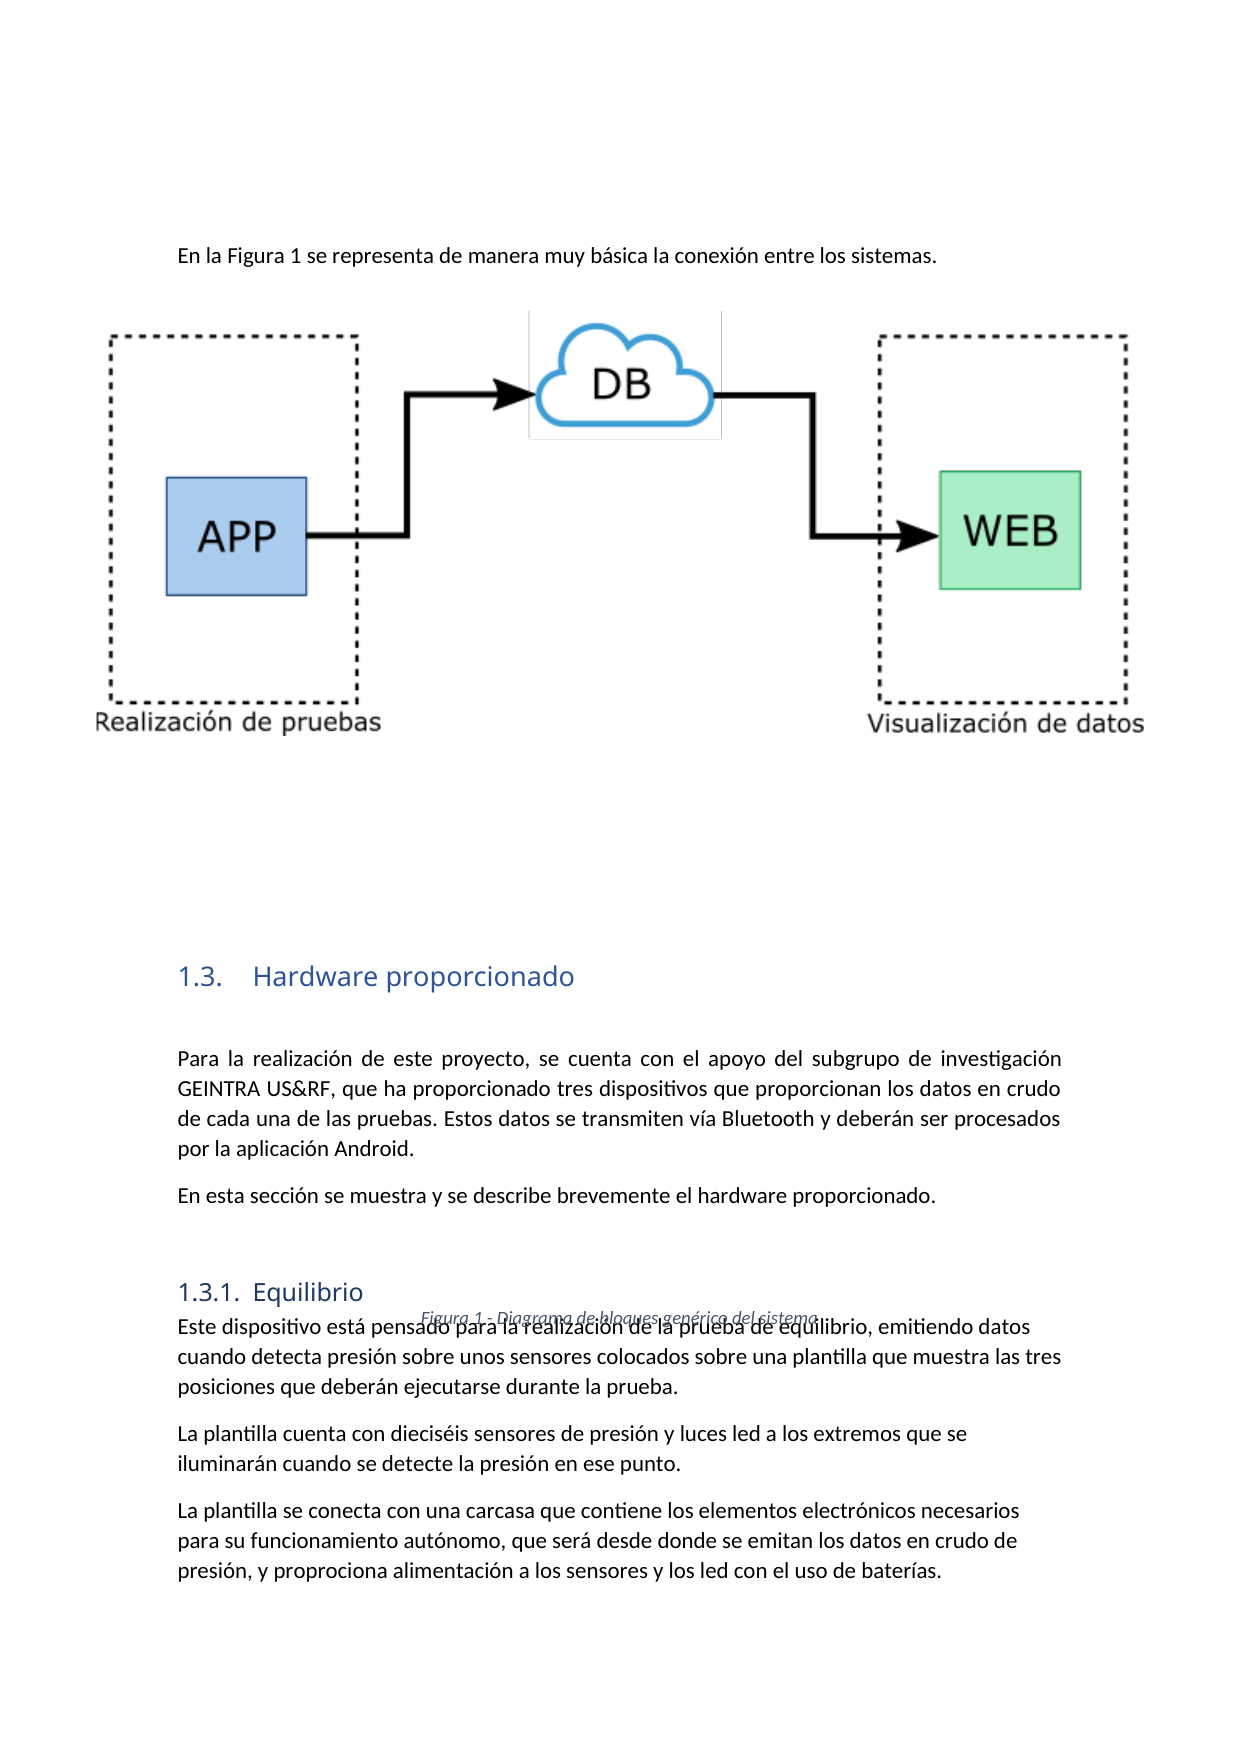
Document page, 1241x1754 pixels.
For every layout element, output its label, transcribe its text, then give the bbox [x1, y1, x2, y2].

text Este dispositivo está pensado para la realización de la prueba de equilibrio, emitiendo datos cuando detecta presión sobre unos sensores colocados sobre una plantilla que muestra las tres posiciones que deberán ejecutarse durante la prueba. [177, 1312, 1063, 1400]
subtitle Hardware proporcionado [177, 957, 1063, 994]
text En la Figura 1 se representa de manera muy básica la conexión entre los sistemas. [177, 241, 1063, 269]
text Para la realización de este proyecto, se cuenta con el apoyo del subgrupo de investigación GEINTRA US&RF, que ha proporcionado tres dispositivos que proporcionan los datos en crudo de cada una de las pruebas. Estos datos se transmiten vía Bluetooth y deberán ser procesados por la aplicación Android. [177, 1044, 1063, 1162]
subtitle Equilibrio [177, 1275, 1063, 1309]
text La plantilla cuenta con dieciséis sensores de presión y luces led a los extremos que se iluminarán cuando se detecte la presión en ese punto. [177, 1419, 1063, 1477]
picture [96, 311, 1144, 736]
text La plantilla se conecta con una carcasa que contiene los elementos electrónicos necesarios para su funcionamiento autónomo, que será desde donde se emitan los datos en crudo de presión, y proprociona alimentación a los sensores y los led con el uso de baterías. [177, 1496, 1063, 1584]
text En esta sección se muestra y se describe brevemente el hardware proporcionado. [177, 1181, 1063, 1209]
